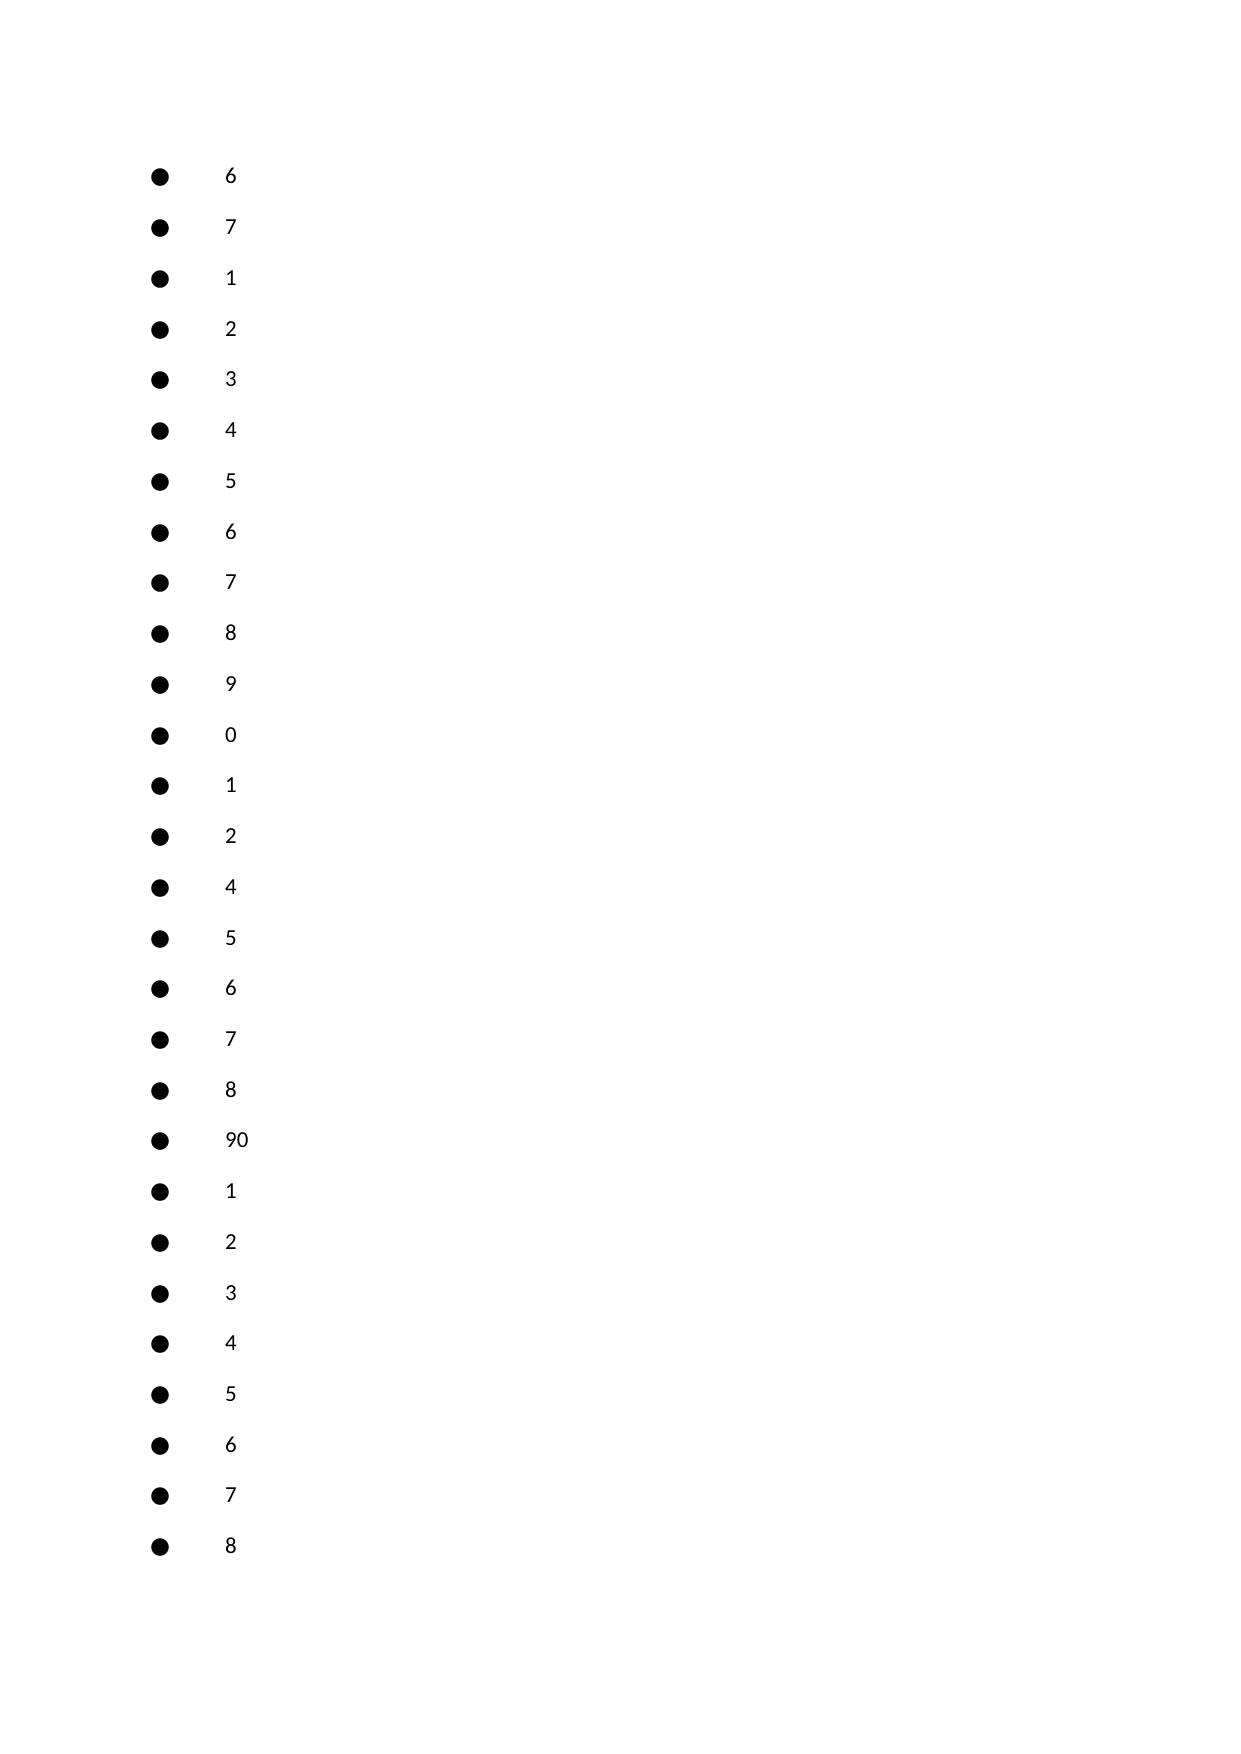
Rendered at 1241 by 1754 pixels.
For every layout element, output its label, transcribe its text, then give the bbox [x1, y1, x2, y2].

list 4 [150, 860, 1090, 907]
list 1 [150, 1164, 1090, 1212]
list 6 [150, 962, 1090, 1009]
list 90 [150, 1114, 1090, 1161]
list 1 [150, 251, 1090, 298]
list 3 [150, 1266, 1090, 1313]
list 0 [150, 708, 1090, 755]
list 6 [150, 150, 1090, 197]
list 4 [150, 404, 1090, 451]
list 2 [150, 809, 1090, 856]
list 5 [150, 454, 1090, 501]
list 1 [150, 759, 1090, 806]
list 2 [150, 302, 1090, 349]
list 8 [150, 1520, 1090, 1567]
list 7 [150, 1012, 1090, 1059]
list 7 [150, 556, 1090, 603]
list 9 [150, 657, 1090, 704]
list 2 [150, 1215, 1090, 1262]
list 7 [150, 201, 1090, 248]
list 5 [150, 1367, 1090, 1414]
list 5 [150, 911, 1090, 958]
list 4 [150, 1317, 1090, 1364]
list 3 [150, 353, 1090, 400]
list 8 [150, 1063, 1090, 1110]
list 7 [150, 1469, 1090, 1516]
list 8 [150, 607, 1090, 653]
list 6 [150, 505, 1090, 552]
list 6 [150, 1418, 1090, 1465]
